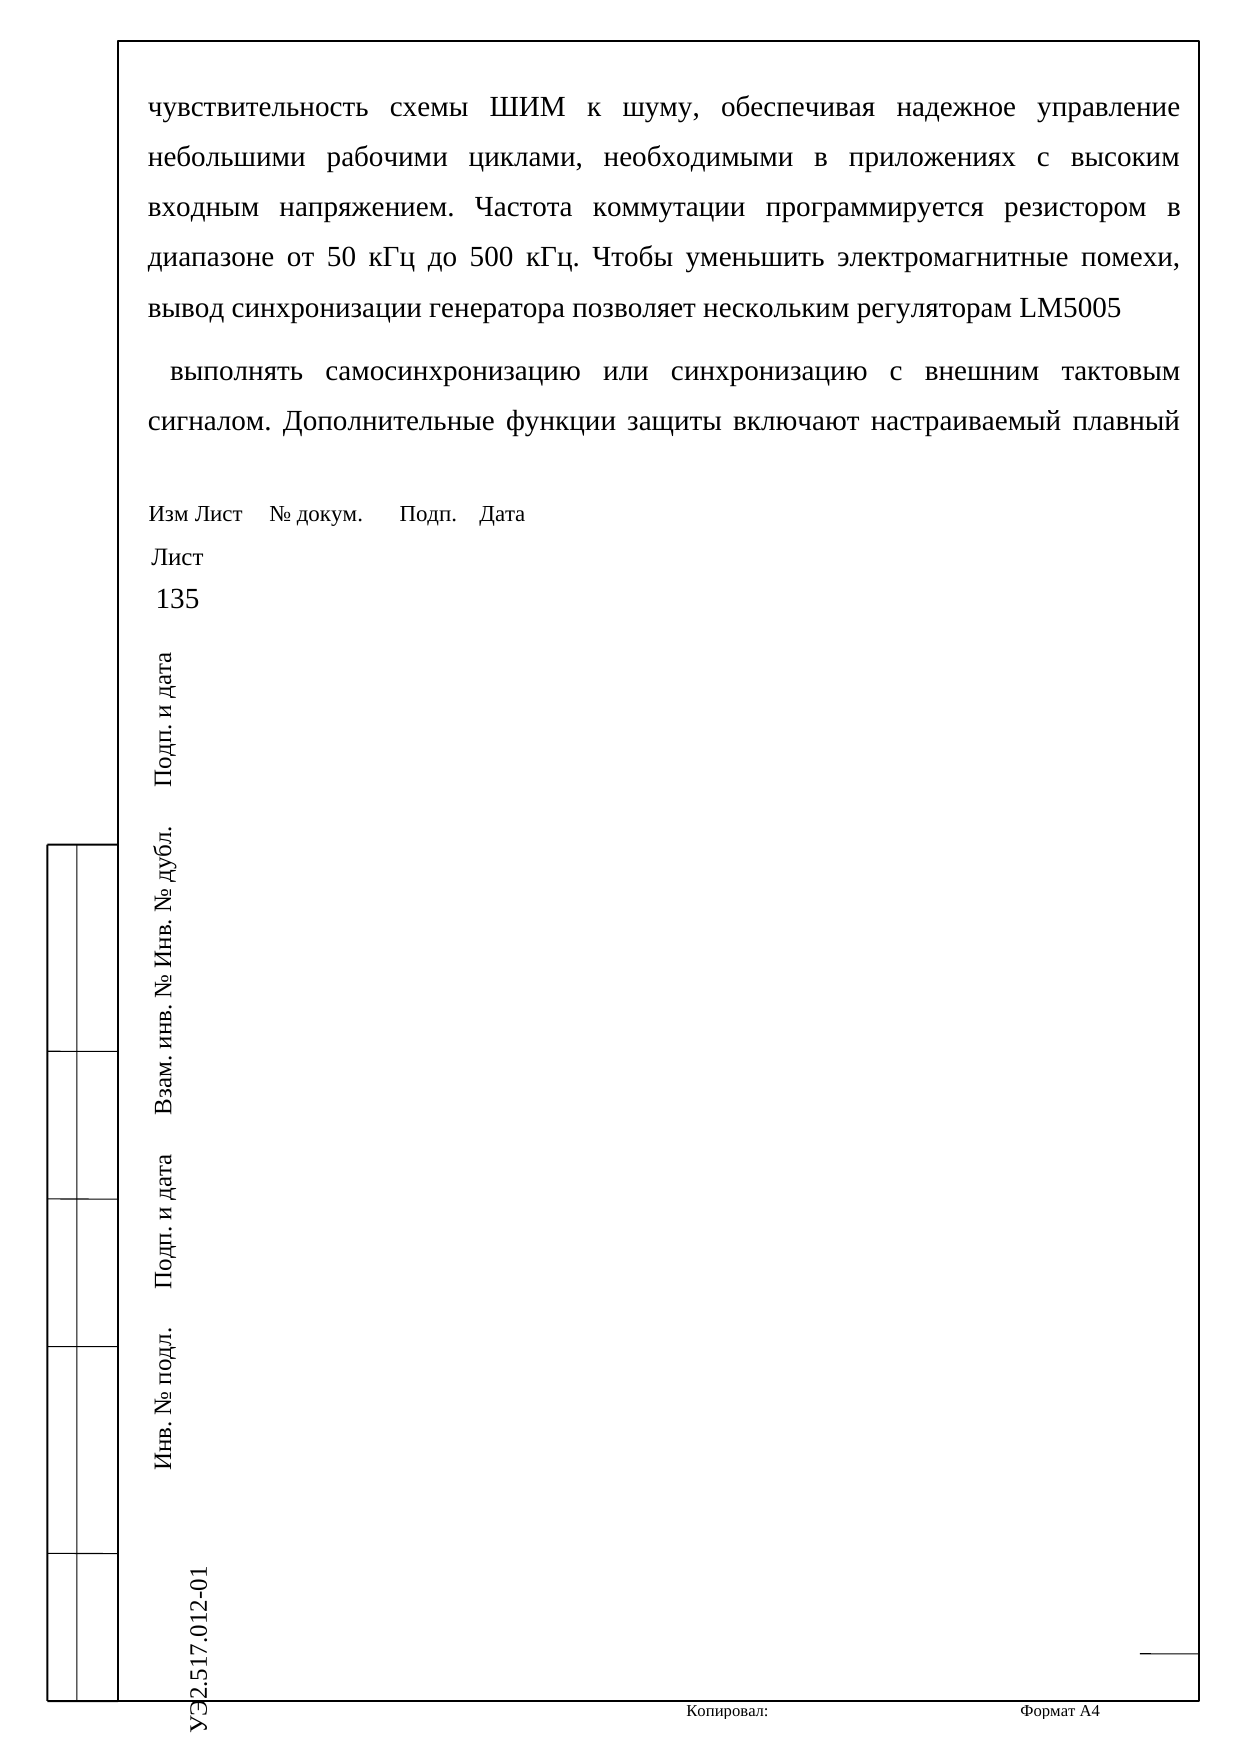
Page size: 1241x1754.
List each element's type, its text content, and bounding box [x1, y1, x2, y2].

text Высоковольтный понижающий преобразователь LM5005 обладает всеми функциями, необходимыми для реализации эффективного импульсного стабилизатора высокого напряжения с минимальным количеством внешних компонентов. Этот простой в использовании преобразователь работает в диапазоне входных напряжений от 7 В до 75 В и обеспечивает максимальный выходной ток 2,5 А. Архитектура контура управления основана на управлении по току с использованием эмулируемой рампы тока для обеспечения высокой помехоустойчивости. Управление по току обеспечивает встроенную прямую связь по линии, поцикловую защиту от перегрузки по току и простую компенсацию контура. Использование эмулируемой рампы управления снижает чувствительность схемы ШИМ к шуму, обеспечивая надежное управление небольшими рабочими циклами, необходимыми в приложениях с высоким входным напряжением. Частота коммутации программируется резистором в диапазоне от 50 кГц до 500 кГц. Чтобы уменьшить электромагнитные помехи, вывод синхронизации генератора позволяет нескольким регуляторам LM5005 [148, 89, 1181, 323]
text выполнять самосинхронизацию или синхронизацию с внешним тактовым сигналом. Дополнительные функции защиты включают настраиваемый плавный пуск, отслеживание внешнего источника питания, отключение при перегреве с автоматическим восстановлением и возможность удаленного отключения. [148, 353, 1181, 437]
